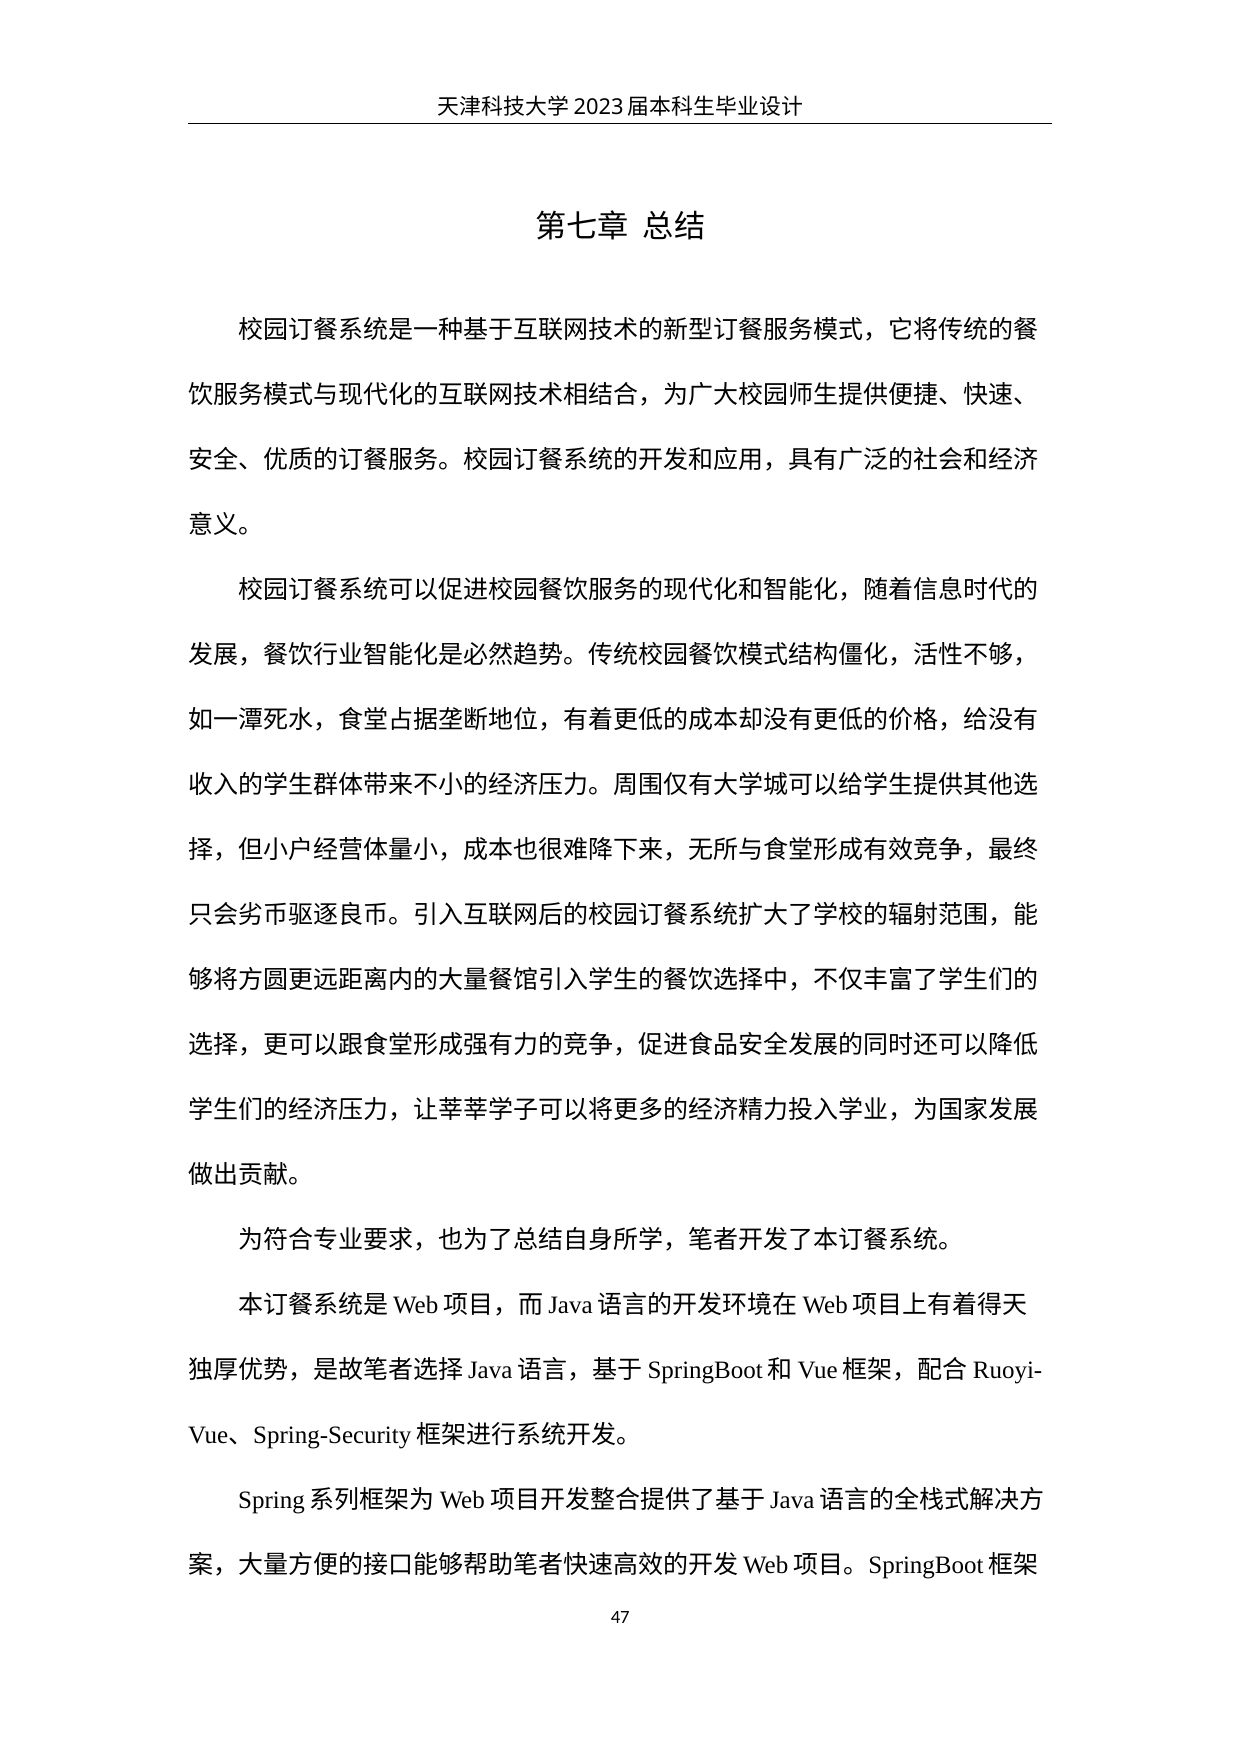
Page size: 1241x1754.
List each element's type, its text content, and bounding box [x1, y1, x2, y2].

text 本订餐系统是Web项目，而Java语言的开发环境在Web项目上有着得天独厚优势，是故笔者选择Java语言，基于SpringBoot和Vue框架，配合Ruoyi-Vue、Spring-Security框架进行系统开发。 [188, 1270, 1052, 1465]
text 校园订餐系统可以促进校园餐饮服务的现代化和智能化，随着信息时代的发展，餐饮行业智能化是必然趋势。传统校园餐饮模式结构僵化，活性不够，如一潭死水，食堂占据垄断地位，有着更低的成本却没有更低的价格，给没有收入的学生群体带来不小的经济压力。周围仅有大学城可以给学生提供其他选择，但小户经营体量小，成本也很难降下来，无所与食堂形成有效竞争，最终只会劣币驱逐良币。引入互联网后的校园订餐系统扩大了学校的辐射范围，能够将方圆更远距离内的大量餐馆引入学生的餐饮选择中，不仅丰富了学生们的选择，更可以跟食堂形成强有力的竞争，促进食品安全发展的同时还可以降低学生们的经济压力，让莘莘学子可以将更多的经济精力投入学业，为国家发展做出贡献。 [188, 555, 1052, 1205]
text 为符合专业要求，也为了总结自身所学，笔者开发了本订餐系统。 [188, 1205, 1052, 1270]
text 校园订餐系统是一种基于互联网技术的新型订餐服务模式，它将传统的餐饮服务模式与现代化的互联网技术相结合，为广大校园师生提供便捷、快速、安全、优质的订餐服务。校园订餐系统的开发和应用，具有广泛的社会和经济意义。 [188, 295, 1052, 555]
title 第七章 总结 [188, 191, 1052, 256]
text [188, 1465, 1052, 1595]
